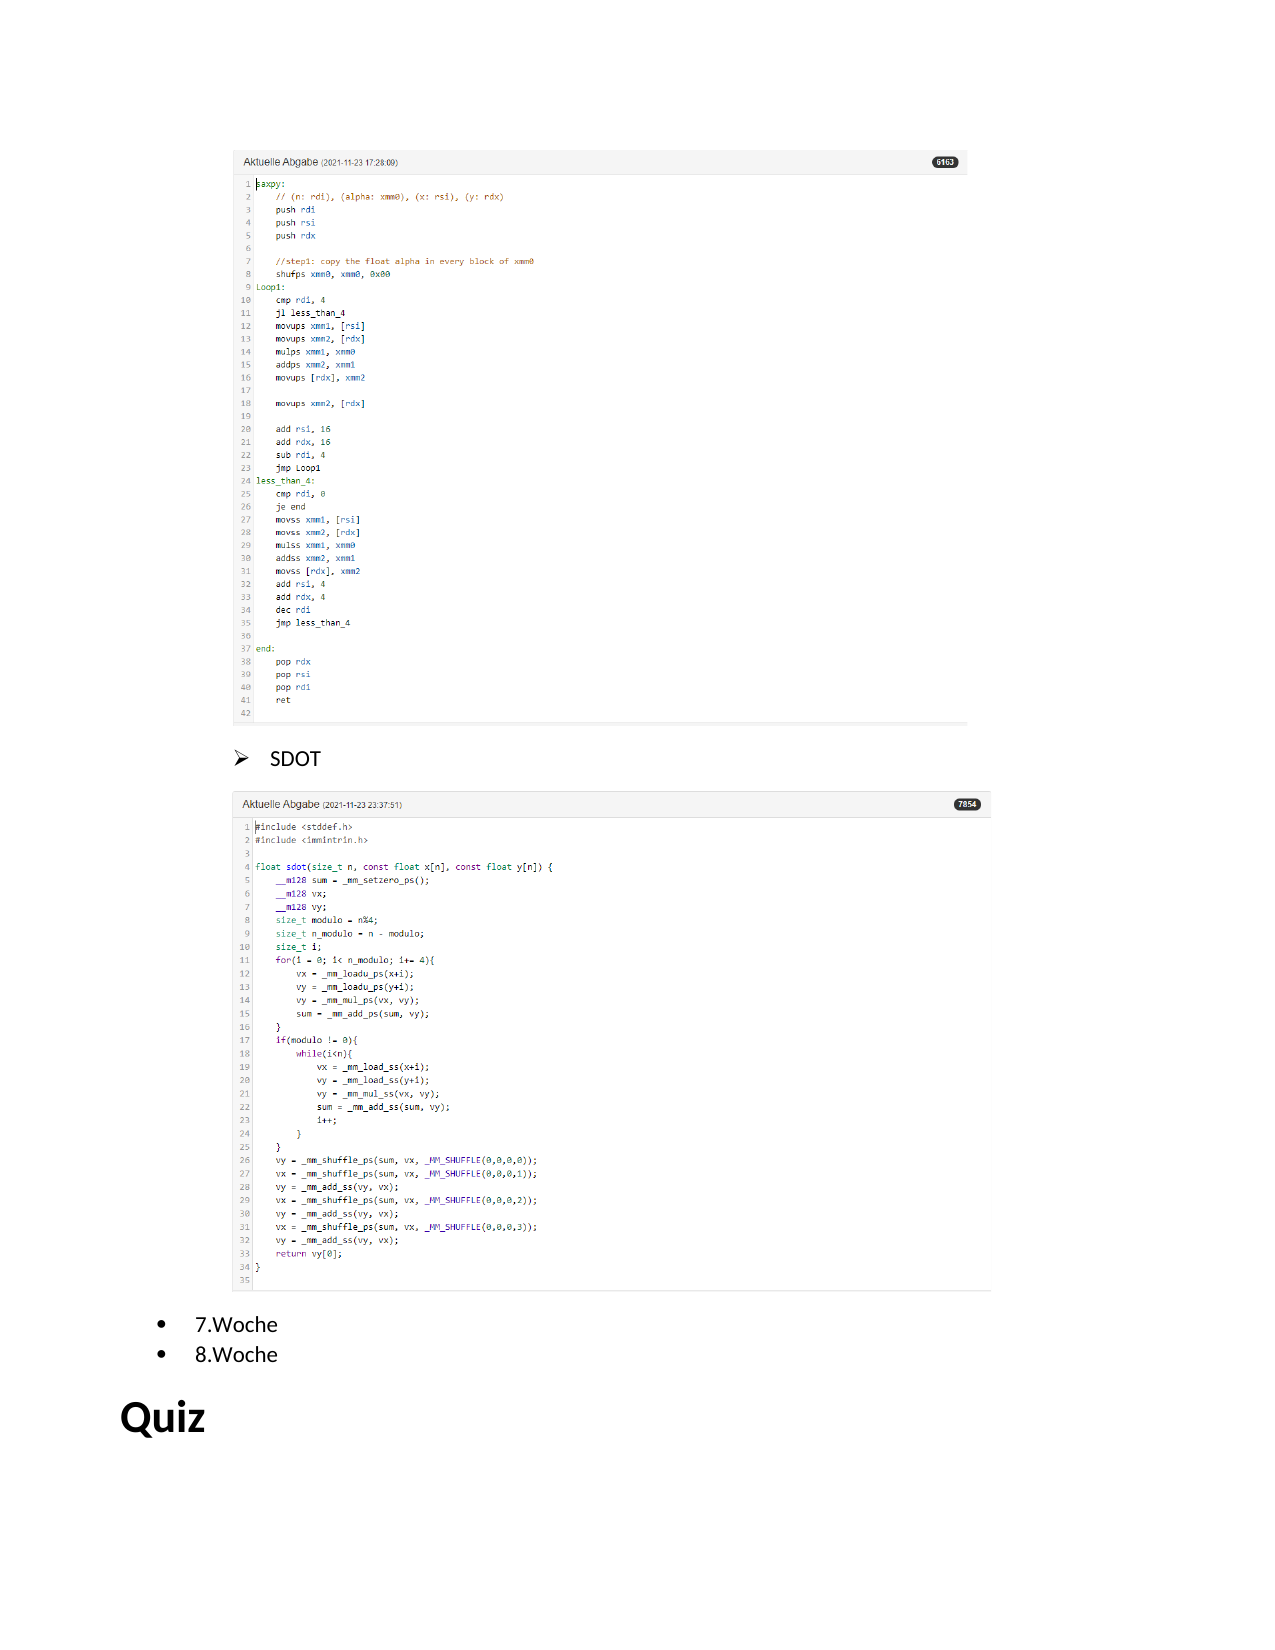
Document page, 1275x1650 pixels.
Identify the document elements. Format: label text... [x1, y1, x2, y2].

list 8.Woche [157, 1341, 1087, 1369]
text Quiz [120, 1387, 1087, 1443]
picture [232, 150, 968, 726]
list SDOT [232, 744, 1087, 773]
list 7.Woche [157, 1310, 1087, 1338]
picture [232, 791, 992, 1292]
